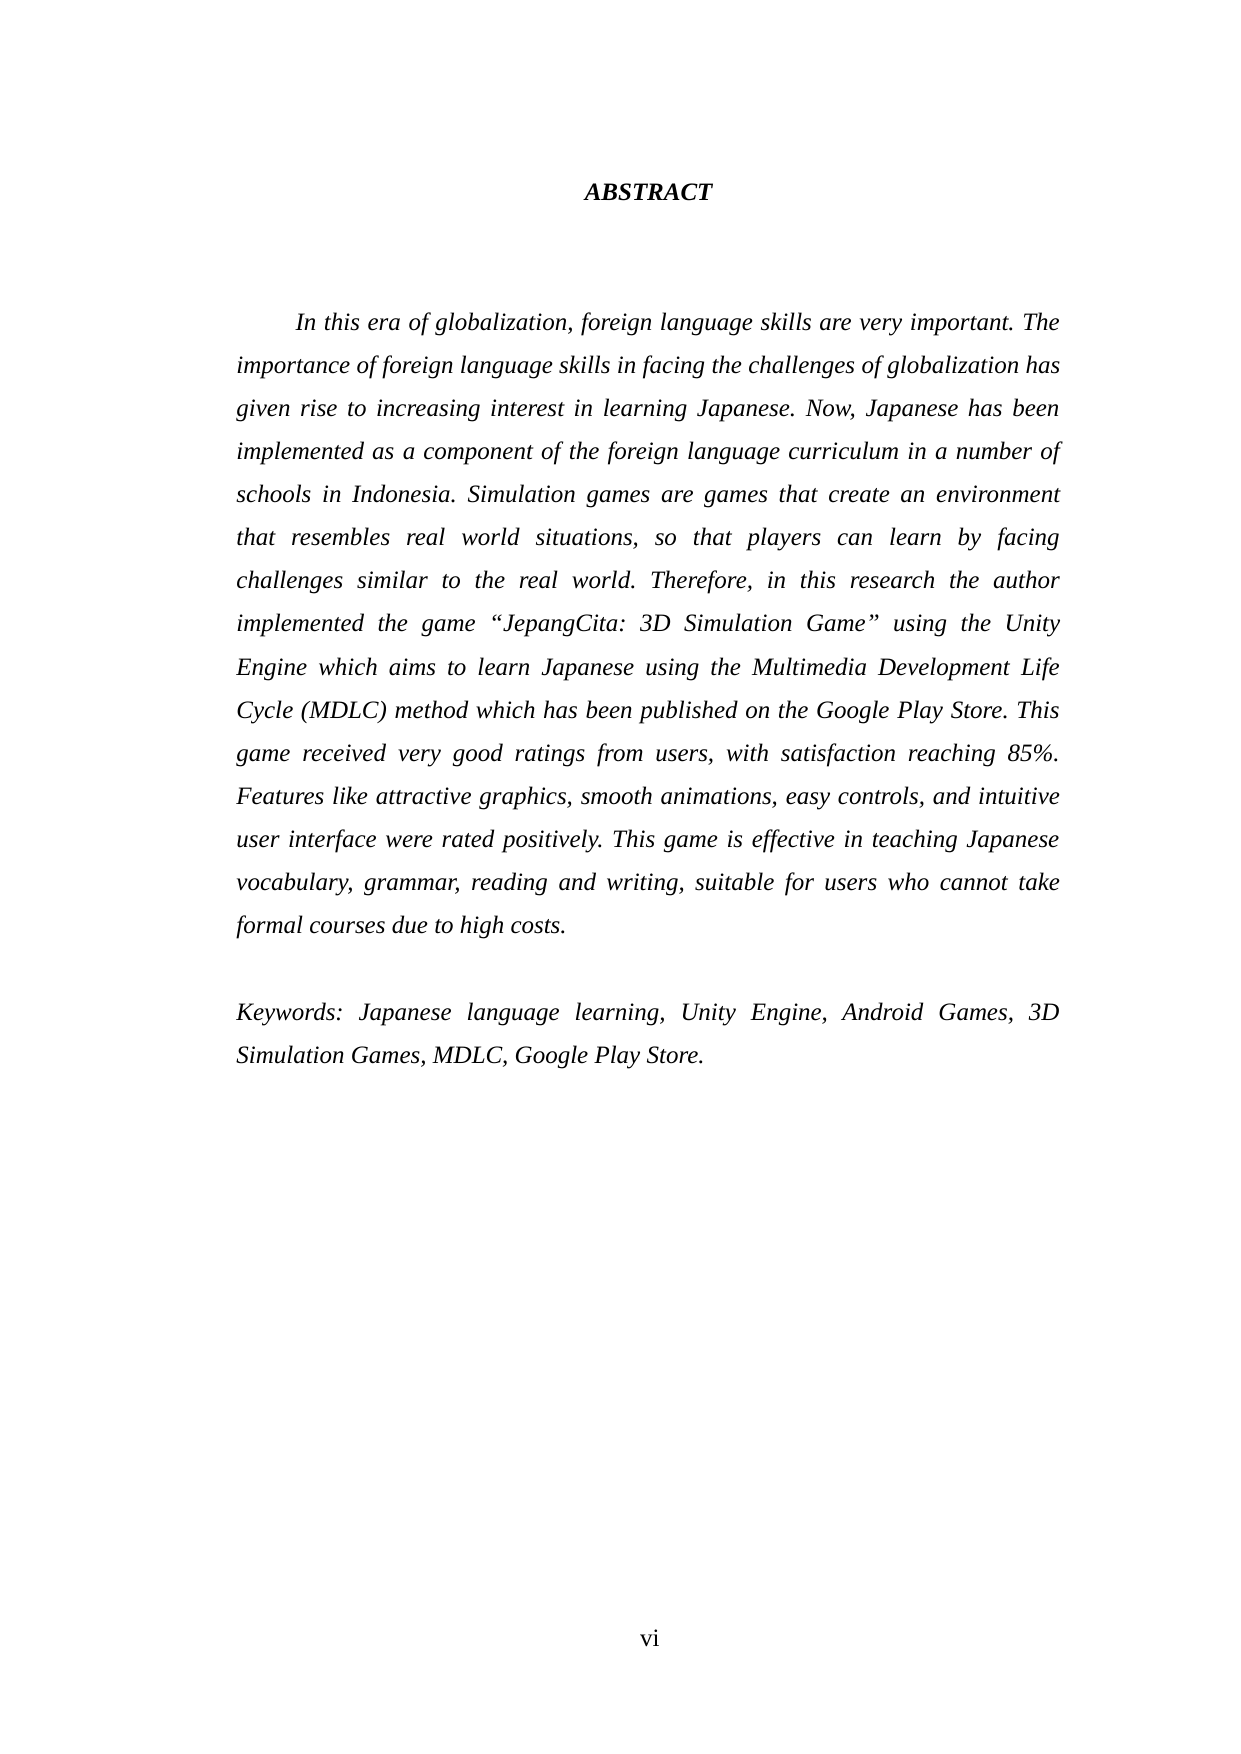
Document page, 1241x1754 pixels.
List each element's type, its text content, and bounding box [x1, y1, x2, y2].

text In this era of globalization, foreign language skills are very important. The importance of foreign language skills in facing the challenges of globalization has given rise to increasing interest in learning Japanese. Now, Japanese has been implemented as a component of the foreign language curriculum in a number of schools in Indonesia. Simulation games are games that create an environment that resembles real world situations, so that players can learn by facing challenges similar to the real world. Therefore, in this research the author implemented the game “JepangCita: 3D Simulation Game” using the Unity Engine which aims to learn Japanese using the Multimedia Development Life Cycle (MDLC) method which has been published on the Google Play Store. This game received very good ratings from users, with satisfaction reaching 85%. Features like attractive graphics, smooth animations, easy controls, and intuitive user interface were rated positively. This game is effective in teaching Japanese vocabulary, grammar, reading and writing, suitable for users who cannot take formal courses due to high costs. [236, 307, 1063, 939]
text Keywords: Japanese language learning, Unity Engine, Android Games, 3D Simulation Games, MDLC, Google Play Store. [236, 997, 1063, 1068]
subtitle ABSTRACT [236, 177, 1063, 206]
